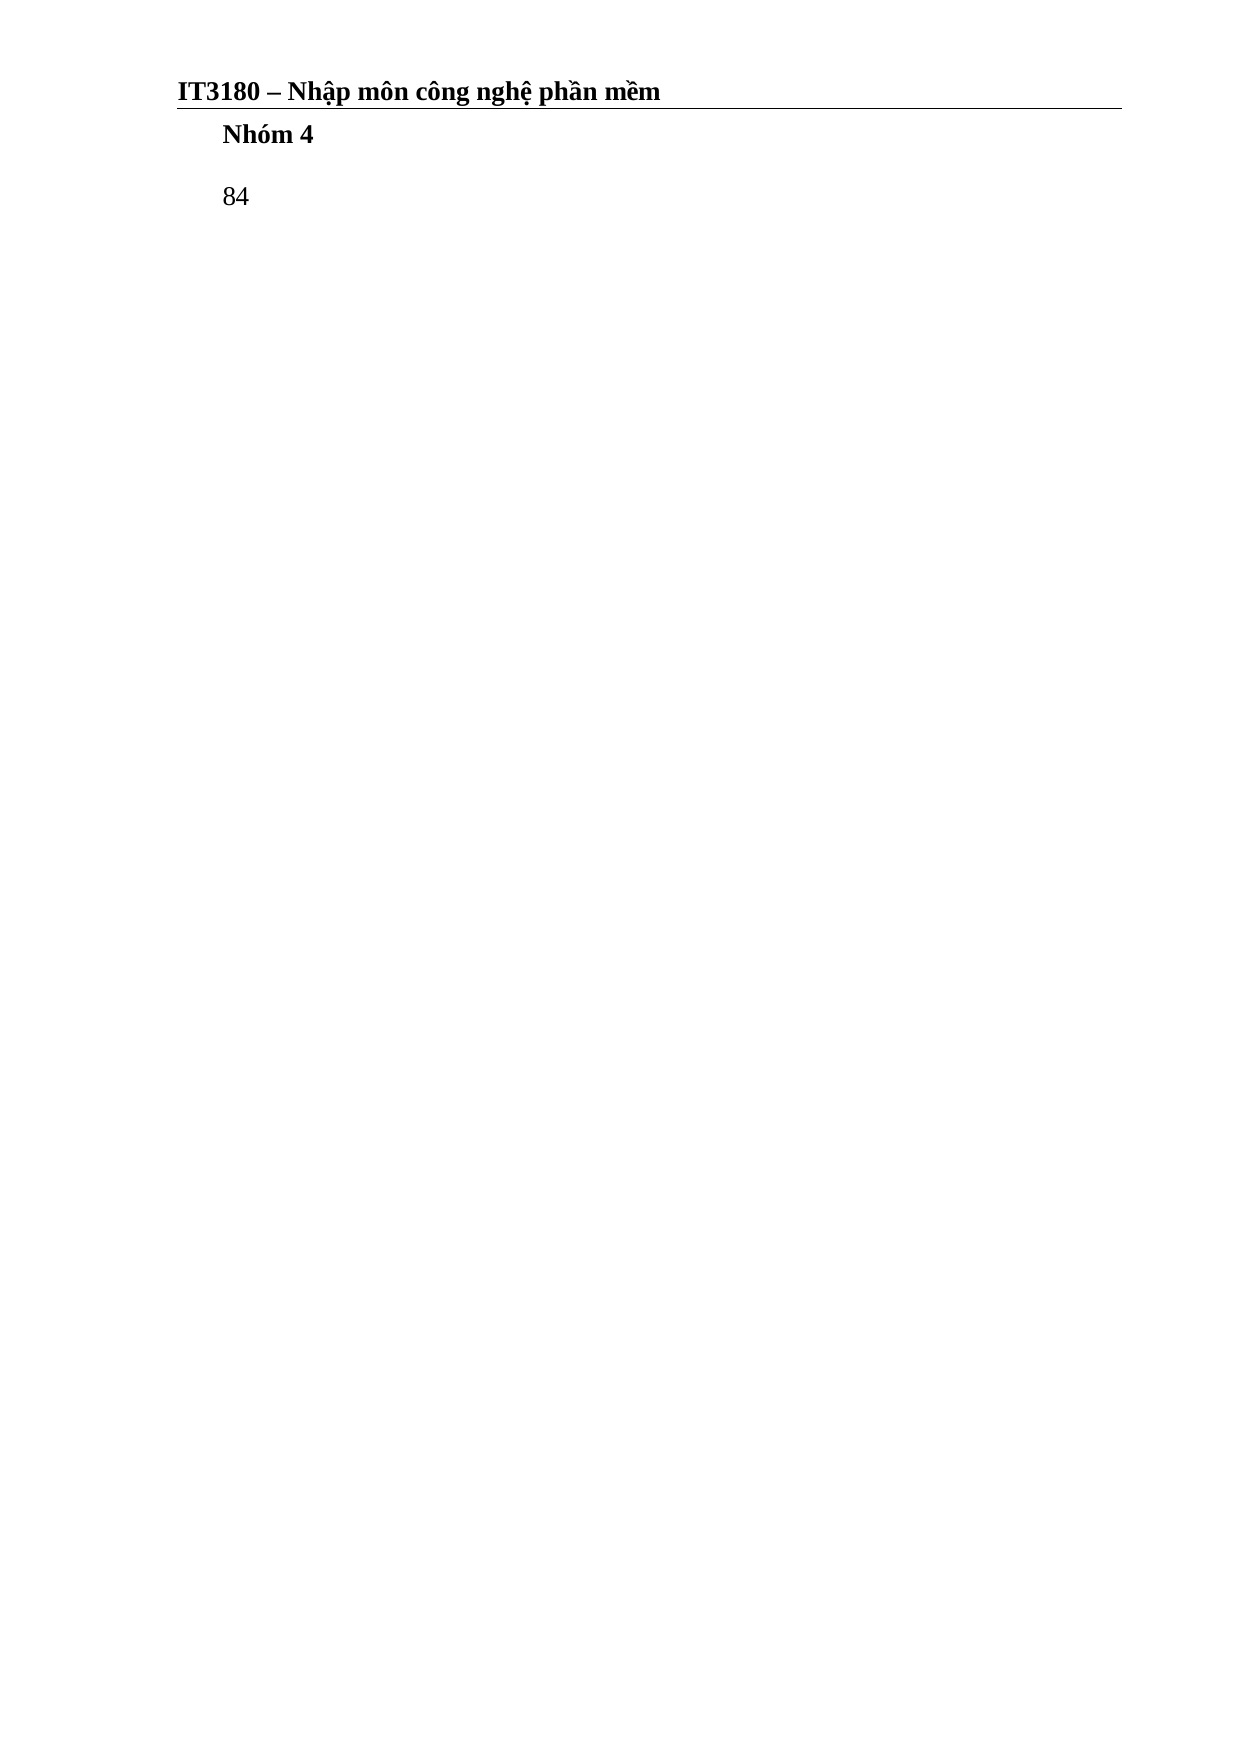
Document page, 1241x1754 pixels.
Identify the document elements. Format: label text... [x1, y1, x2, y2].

text Nhóm 4 84 [222, 118, 1152, 215]
